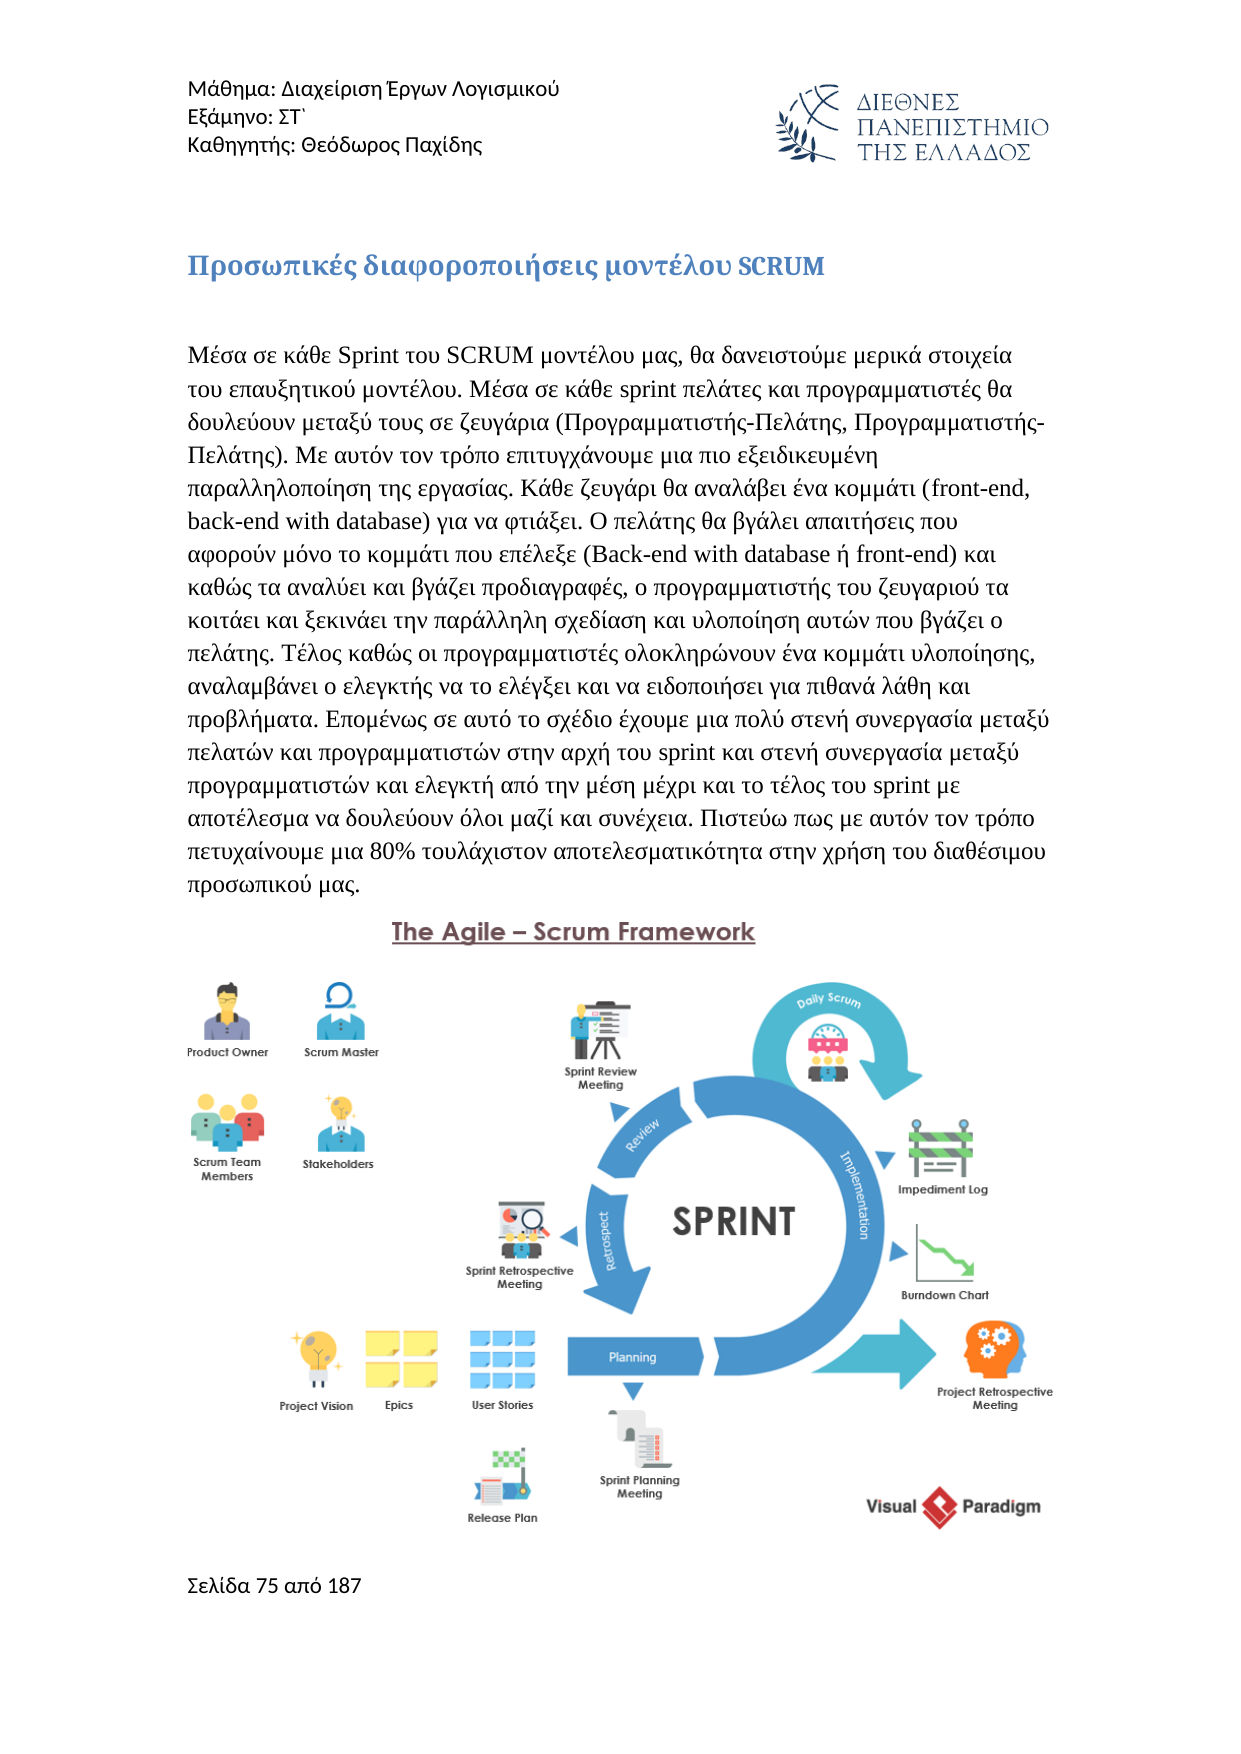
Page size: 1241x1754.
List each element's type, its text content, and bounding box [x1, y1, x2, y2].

picture [187, 922, 1053, 1530]
text Μέσα σε κάθε Sprint του SCRUM μοντέλου μας, θα δανειστούμε μερικά στοιχεία του επαυξητικού μοντέλου. Μέσα σε κάθε sprint πελάτες και προγραμματιστές θα δουλεύουν μεταξύ τους σε ζευγάρια (Προγραμματιστής-Πελάτης, Προγραμματιστής-Πελάτης). Με αυτόν τον τρόπο επιτυγχάνουμε μια πιο εξειδικευμένη παραλληλοποίηση της εργασίας. Κάθε ζευγάρι θα αναλάβει ένα κομμάτι (front-end, back-end with database) για να φτιάξει. Ο πελάτης θα βγάλει απαιτήσεις που αφορούν μόνο το κομμάτι που επέλεξε (Back-end with database ή front-end) και καθώς τα αναλύει και βγάζει προδιαγραφές, ο προγραμματιστής του ζευγαριού τα κοιτάει και ξεκινάει την παράλληλη σχεδίαση και υλοποίηση αυτών που βγάζει ο πελάτης. Τέλος καθώς οι προγραμματιστές ολοκληρώνουν ένα κομμάτι υλοποίησης, αναλαμβάνει ο ελεγκτής να το ελέγξει και να ειδοποιήσει για πιθανά λάθη και προβλήματα. Επομένως σε αυτό το σχέδιο έχουμε μια πολύ στενή συνεργασία μεταξύ πελατών και προγραμματιστών στην αρχή του sprint και στενή συνεργασία μεταξύ προγραμματιστών και ελεγκτή από την μέση μέχρι και το τέλος του sprint με αποτέλεσμα να δουλεύουν όλοι μαζί και συνέχεια. Πιστεύω πως με αυτόν τον τρόπο πετυχαίνουμε μια 80% τουλάχιστον αποτελεσματικότητα στην χρήση του διαθέσιμου προσωπικού μας. [187, 341, 1053, 898]
subtitle Προσωπικές διαφοροποιήσεις μοντέλου SCRUM [187, 251, 1053, 282]
picture [752, 73, 1073, 174]
